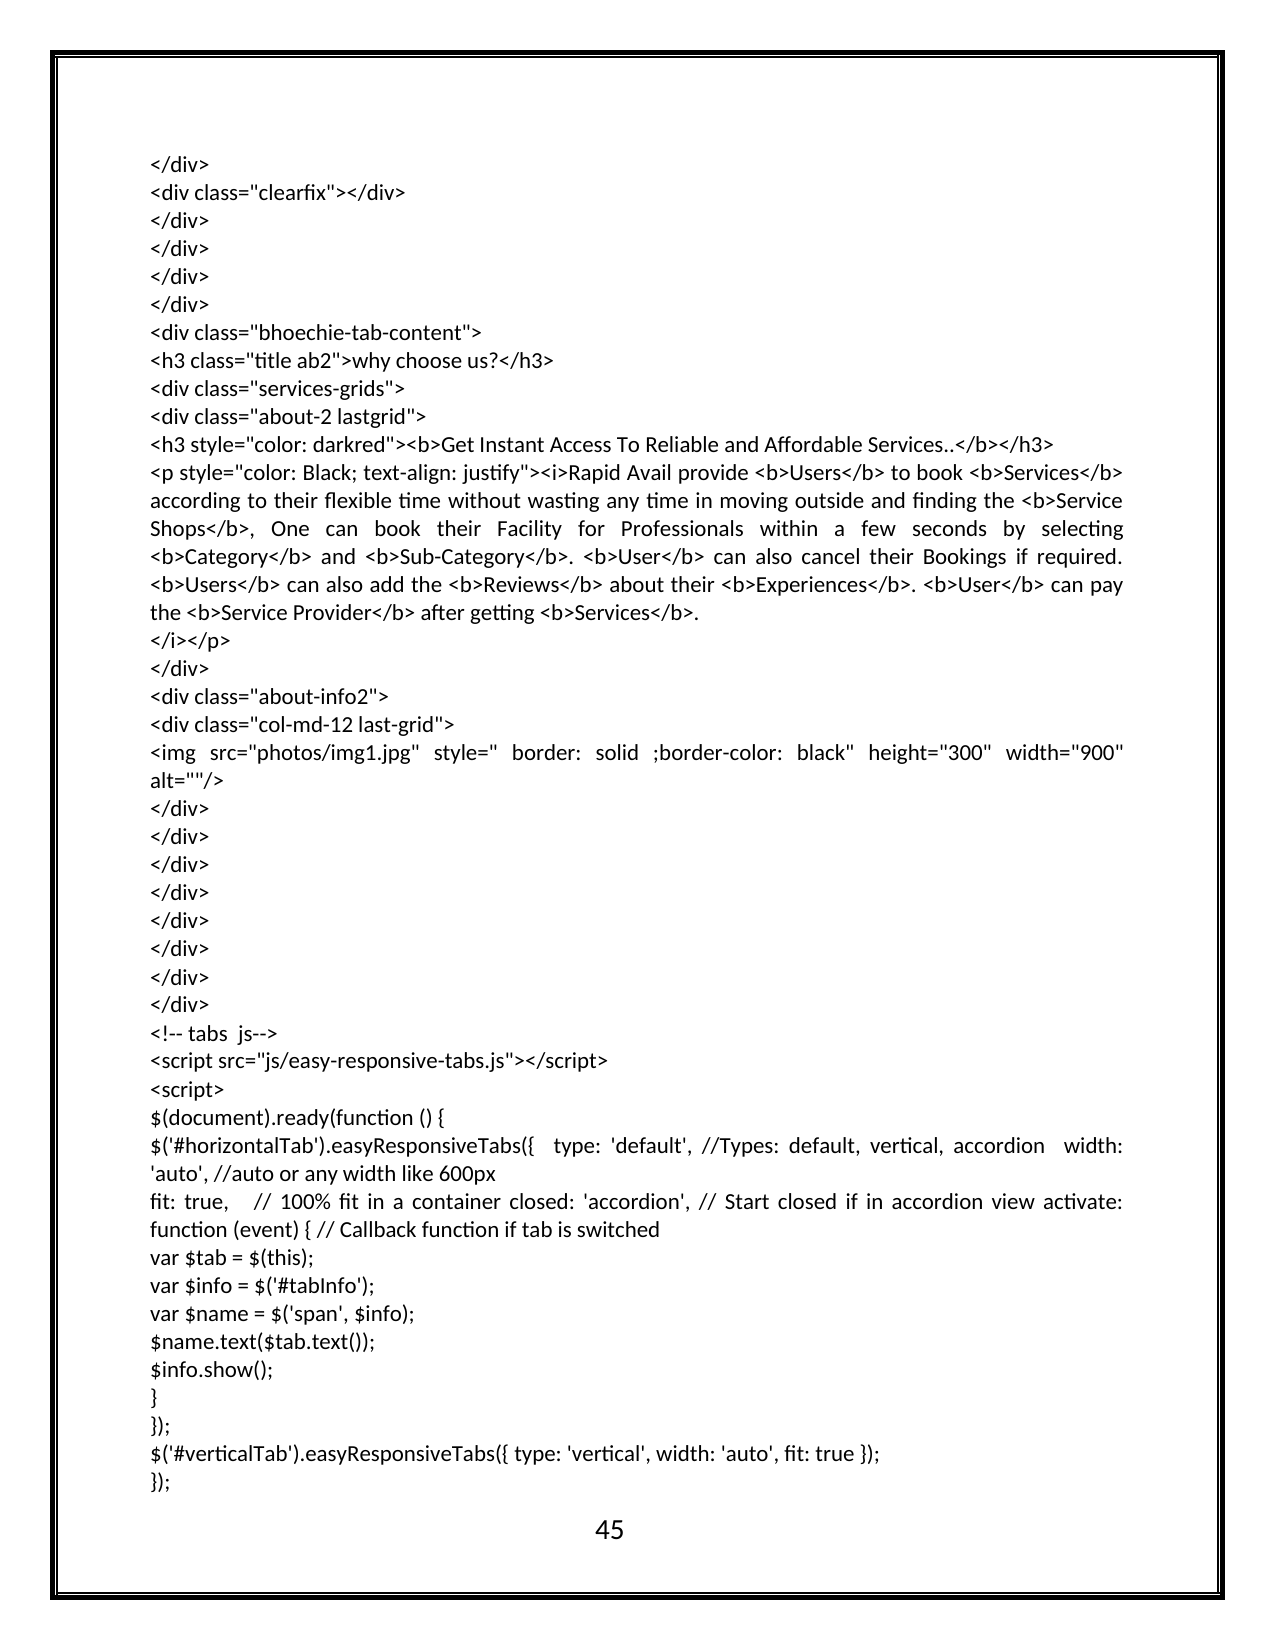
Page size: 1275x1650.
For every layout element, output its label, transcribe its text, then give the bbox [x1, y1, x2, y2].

text </div> [150, 206, 1125, 234]
text </div> [150, 290, 1125, 318]
text <p style="color: Black; text-align: justify"><i>Rapid Avail provide <b>Users</b> to book <b>Services</b> according to their flexible time without wasting any time in moving outside and finding the <b>Service Shops</b>, One can book their Facility for Professionals within a few seconds by selecting <b>Category</b> and <b>Sub-Category</b>. <b>User</b> can also cancel their Bookings if required. <b>Users</b> can also add the <b>Reviews</b> about their <b>Experiences</b>. <b>User</b> can pay the <b>Service Provider</b> after getting <b>Services</b>. [150, 458, 1125, 626]
text <div class="services-grids"> [150, 374, 1125, 402]
text <script src="js/easy-responsive-tabs.js"></script> [150, 1047, 1125, 1075]
text </div> [150, 878, 1125, 907]
text </div> [150, 262, 1125, 290]
text <h3 style="color: darkred"><b>Get Instant Access To Reliable and Affordable Services..</b></h3> [150, 430, 1125, 458]
text </div> [150, 654, 1125, 682]
text <div class="col-md-12 last-grid"> [150, 710, 1125, 738]
text $(document).ready(function () { [150, 1103, 1125, 1131]
text $('#verticalTab').easyResponsiveTabs({ type: 'vertical', width: 'auto', fit: true }); [150, 1439, 1125, 1467]
text </div> [150, 991, 1125, 1019]
text <div class="about-2 lastgrid"> [150, 402, 1125, 430]
text fit: true, // 100% fit in a container closed: 'accordion', // Start closed if in accordion view activate: function (event) { // Callback function if tab is switched [150, 1187, 1125, 1243]
text </i></p> [150, 626, 1125, 654]
text </div> [150, 963, 1125, 991]
text </div> [150, 234, 1125, 262]
text </div> [150, 851, 1125, 878]
text </div> [150, 150, 1125, 178]
text <h3 class="title ab2">why choose us?</h3> [150, 346, 1125, 374]
text <div class="about-info2"> [150, 682, 1125, 710]
text }); [150, 1411, 1125, 1439]
text </div> [150, 934, 1125, 963]
text var $info = $('#tabInfo'); [150, 1271, 1125, 1299]
text $('#horizontalTab').easyResponsiveTabs({ type: 'default', //Types: default, vertical, accordion width: 'auto', //auto or any width like 600px [150, 1131, 1125, 1187]
text $name.text($tab.text()); [150, 1327, 1125, 1355]
text var $tab = $(this); [150, 1243, 1125, 1271]
text <script> [150, 1075, 1125, 1103]
text }); [150, 1467, 1125, 1495]
text </div> [150, 822, 1125, 851]
text </div> [150, 794, 1125, 822]
text $info.show(); [150, 1355, 1125, 1383]
text <div class="bhoechie-tab-content"> [150, 318, 1125, 346]
text <img src="photos/img1.jpg" style=" border: solid ;border-color: black" height="300" width="900" alt=""/> [150, 738, 1125, 794]
text } [150, 1383, 1125, 1411]
text <!-- tabs js--> [150, 1019, 1125, 1047]
text <div class="clearfix"></div> [150, 178, 1125, 206]
text var $name = $('span', $info); [150, 1299, 1125, 1327]
text </div> [150, 907, 1125, 934]
